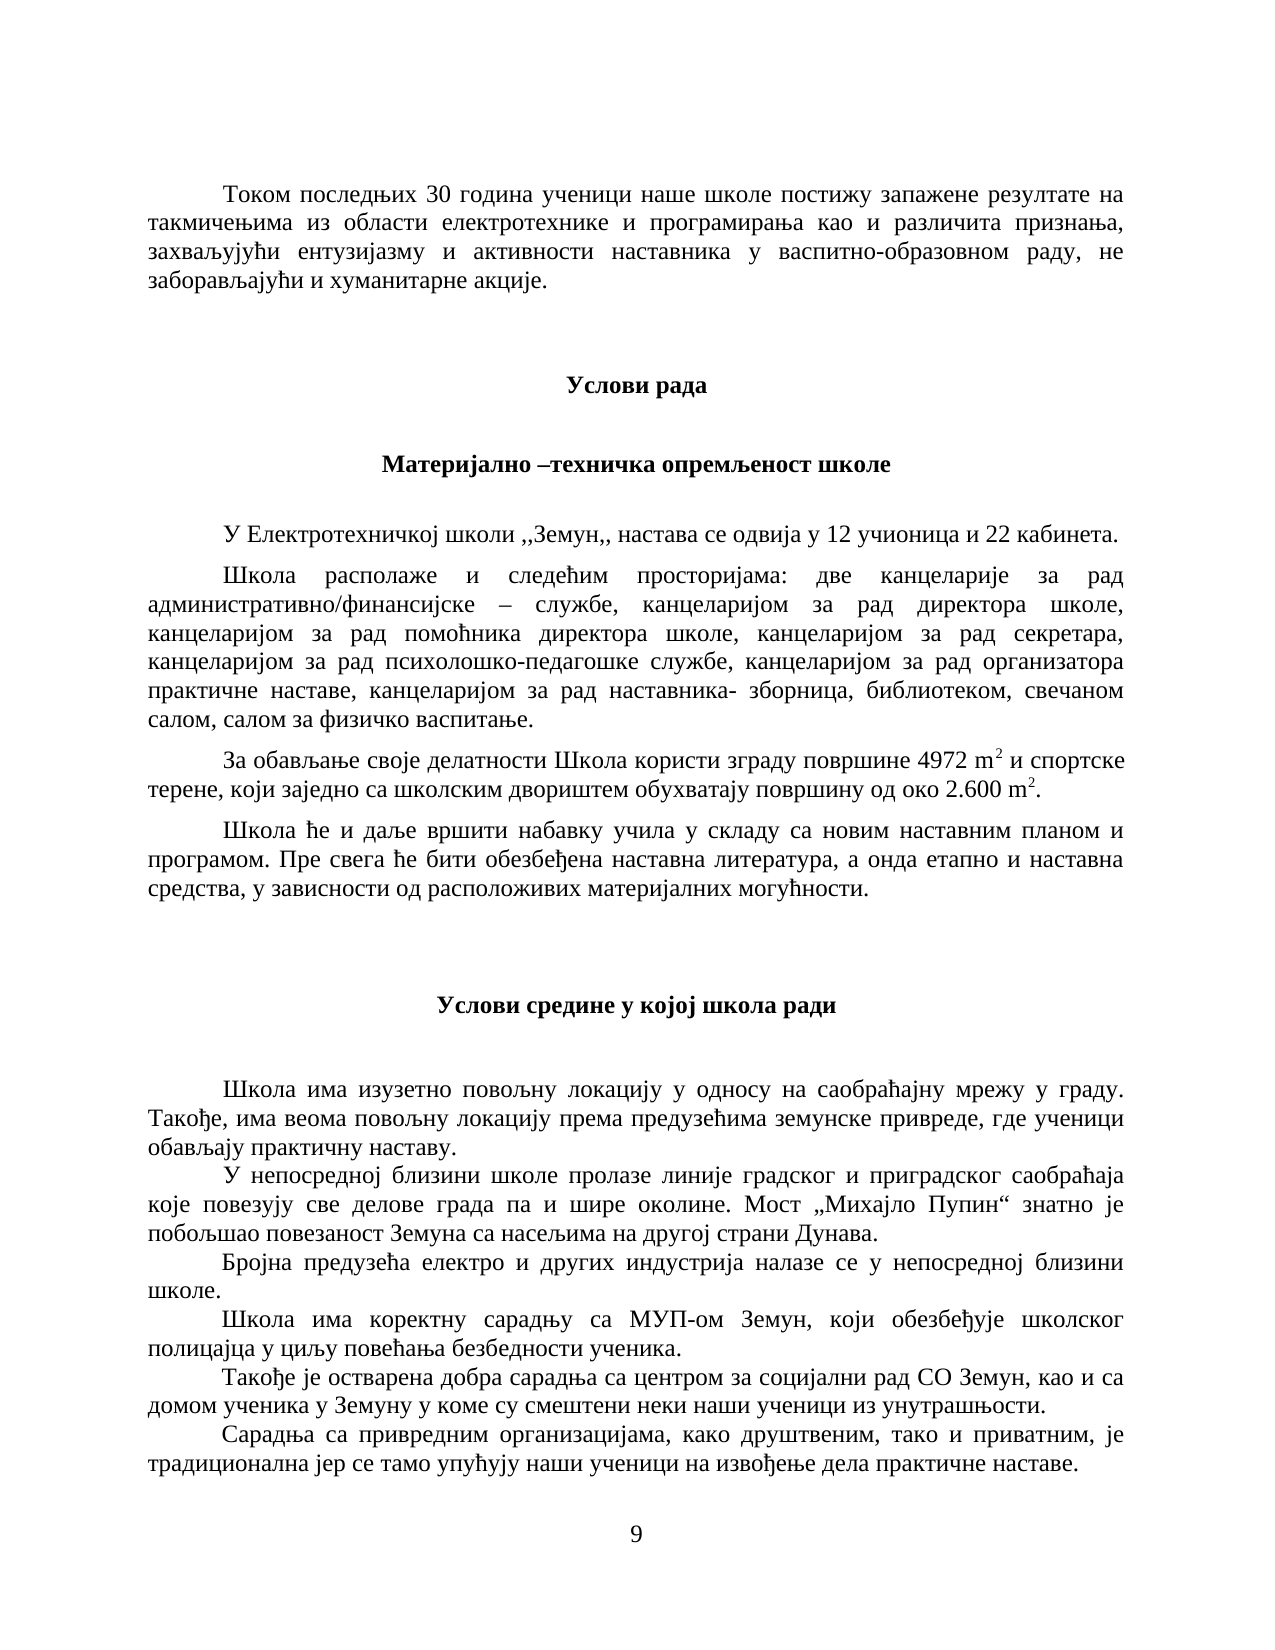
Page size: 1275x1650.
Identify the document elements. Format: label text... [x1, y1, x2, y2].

text Школа располаже и следећим просторијама: две канцеларије за рад административно/финансијске – службе, канцеларијом за рад директора школе, канцеларијом за рад помоћника директора школе, канцеларијом за рад секретара, канцеларијом за рад психолошко-педагошке службе, канцеларијом за рад организатора практичне наставе, канцеларијом за рад наставника- зборница, библиотеком, свечаном салом, салом за физичко васпитање. [148, 560, 1125, 733]
text Школа има изузетно повољну локацију у односу на саобраћајну мрежу у граду. Такође, има веома повољну локацију према предузећима земунске привреде, где ученици обављају практичну наставу. [148, 1074, 1125, 1160]
text Такође је остварена добра сарадња са центром за социјални рад СО Земун, као и са домом ученика у Земуну у коме су смештени неки наши ученици из унутрашњости. [148, 1362, 1125, 1419]
subtitle Услови средине у којој школа ради [148, 990, 1125, 1019]
text Школа има коректну сарадњу са МУП-ом Земун, који обезбеђује школског полицајца у циљу повећања безбедности ученика. [148, 1304, 1125, 1362]
text Бројна предузећа електро и других индустрија налазе се у непосредној близини школе. [148, 1247, 1125, 1304]
subtitle Услови рада [148, 370, 1125, 399]
subtitle Материјално –техничка опремљеност школе [148, 449, 1125, 478]
text Сарадња са привредним организацијама, како друштвеним, тако и приватним, је традиционална јер се тамо упућују наши ученици на извођење дела практичне наставе. [148, 1419, 1125, 1477]
text У Електротехничкој школи ,,Земун,, настава се одвија у 12 учионица и 22 кабинета. [148, 519, 1125, 548]
text У непосредној близини школе пролазе линије градског и приградског саобраћаја које повезују све делове града па и шире околине. Мост „Михајло Пупин“ знатно је побољшао повезаност Земуна са насељима на другој страни Дунава. [148, 1160, 1125, 1247]
text Током последњих 30 година ученици наше школе постижу запажене резултате на такмичењима из области електротехнике и програмирања као и различита признања, захваљујући ентузијазму и активности наставника у васпитно-образовном раду, не заборављајући и хуманитарне акције. [148, 179, 1125, 294]
text Школа ће и даље вршити набавку учила у складу са новим наставним планом и програмом. Пре свега ће бити обезбеђена наставна литература, а онда етапно и наставна средства, у зависности од расположивих материјалних могућности. [148, 815, 1125, 901]
text За обављање своје делатности Школа користи зграду површине 4972 m2 и спортскe терене, који заједно са школским двориштем обухватају површину од око 2.600 m2. [148, 745, 1125, 803]
